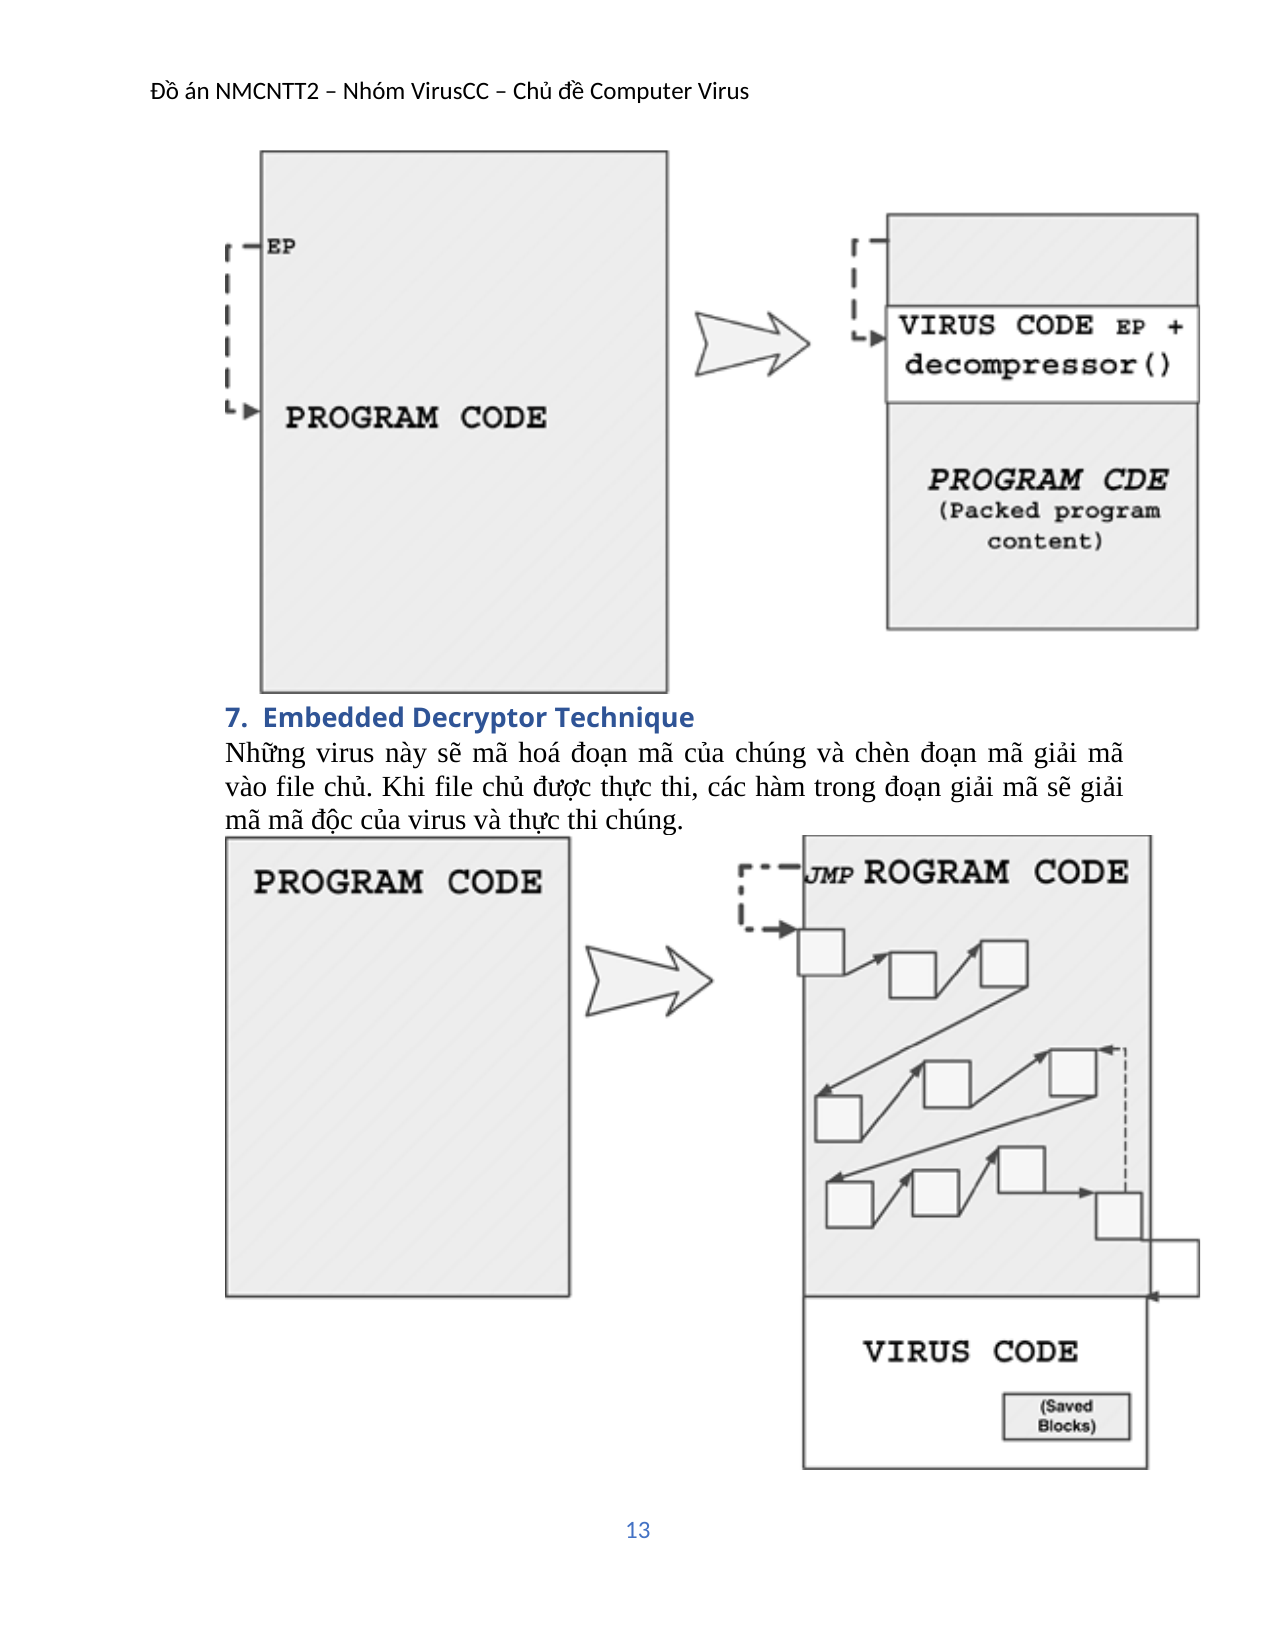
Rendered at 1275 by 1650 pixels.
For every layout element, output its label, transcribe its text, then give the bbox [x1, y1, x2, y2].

subtitle Embedded Decryptor Technique [225, 698, 1125, 735]
list Những virus này sẽ mã hoá đoạn mã của chúng và chèn đoạn mã giải mã vào file chủ. Khi file chủ được thực thi, các hàm trong đoạn giải mã sẽ giải mã mã độc của virus và thực thi chúng. [225, 735, 1125, 835]
picture [225, 150, 1200, 694]
picture [225, 835, 1200, 1470]
